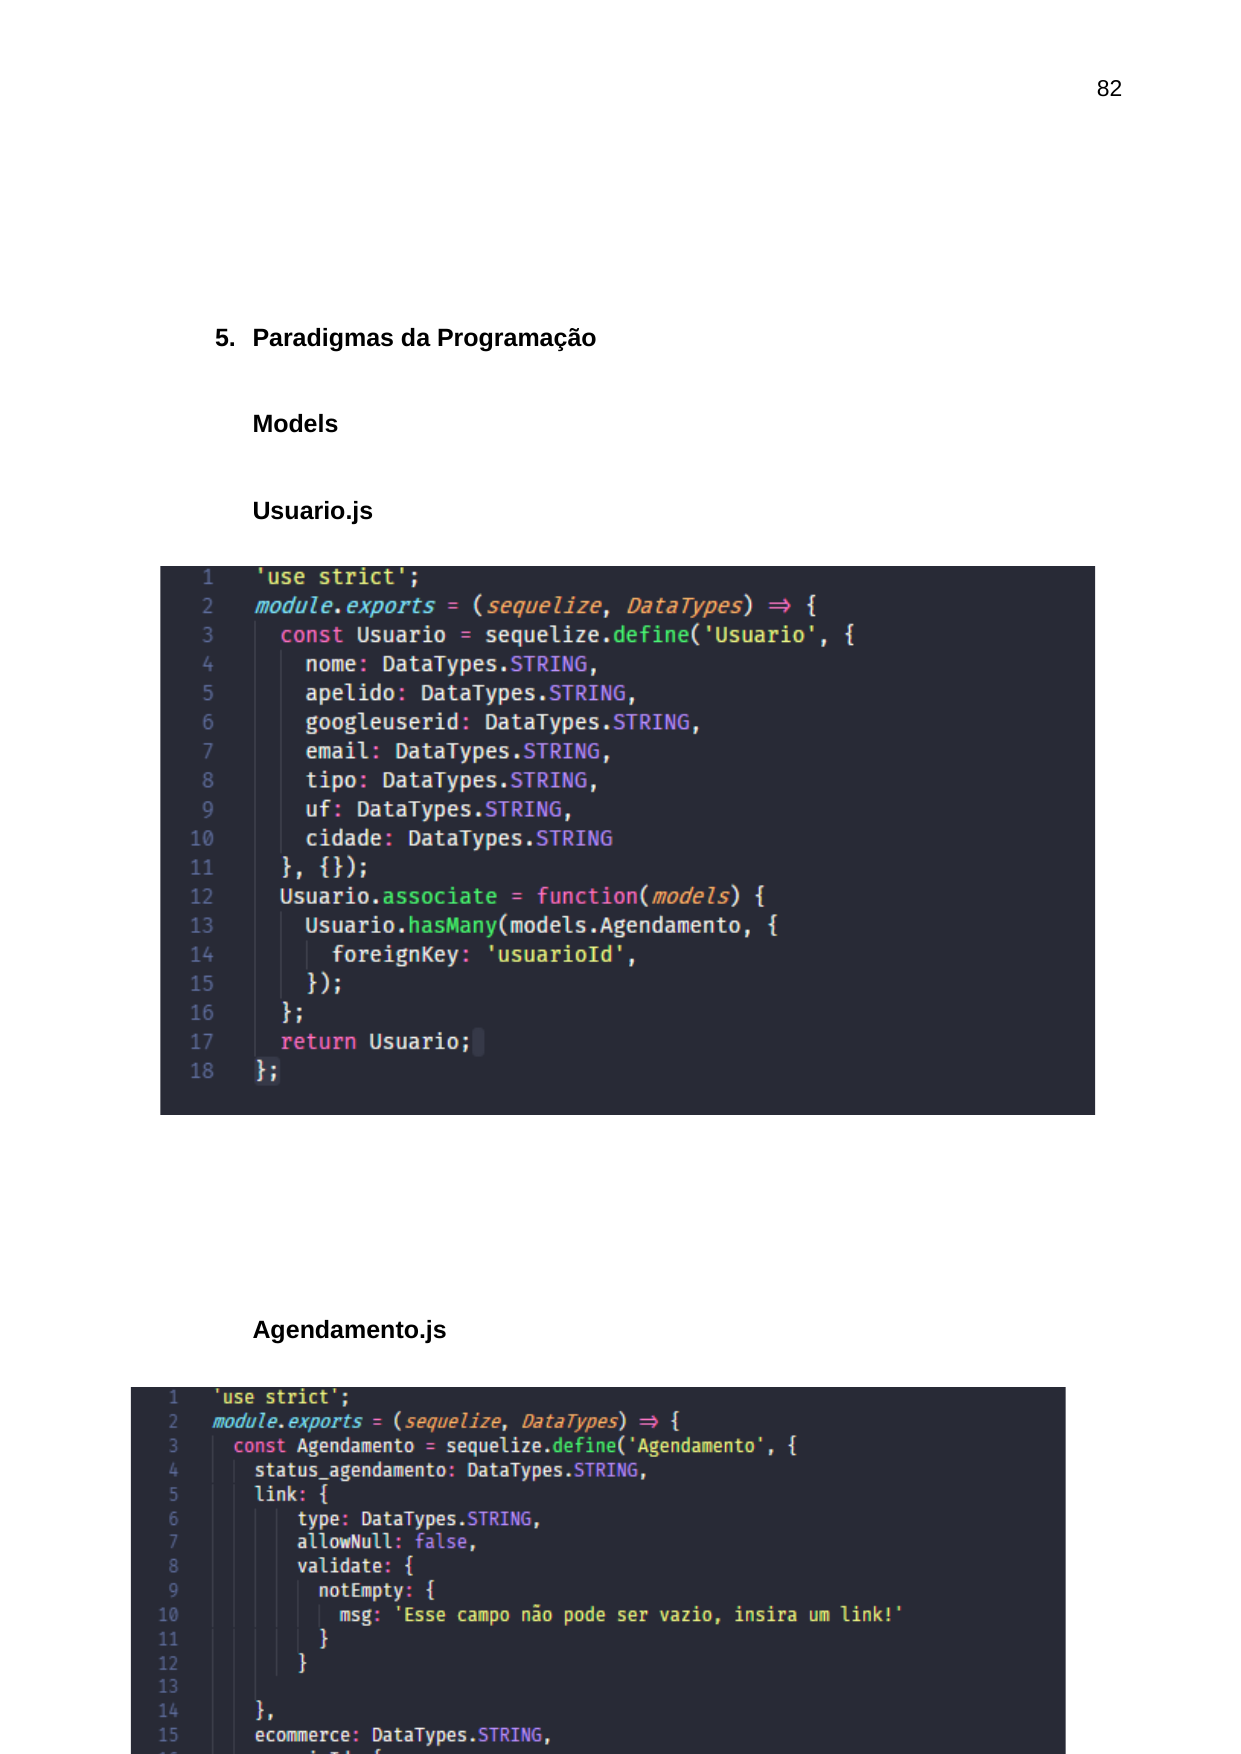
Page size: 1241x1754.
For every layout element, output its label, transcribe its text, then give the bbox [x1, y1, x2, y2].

list Paradigmas da Programação [215, 323, 1122, 352]
list Usuario.js [252, 496, 1122, 524]
picture [160, 566, 1096, 1115]
list Agendamento.js [252, 1315, 1122, 1344]
picture [130, 1387, 1066, 1754]
list Models [252, 409, 1122, 438]
